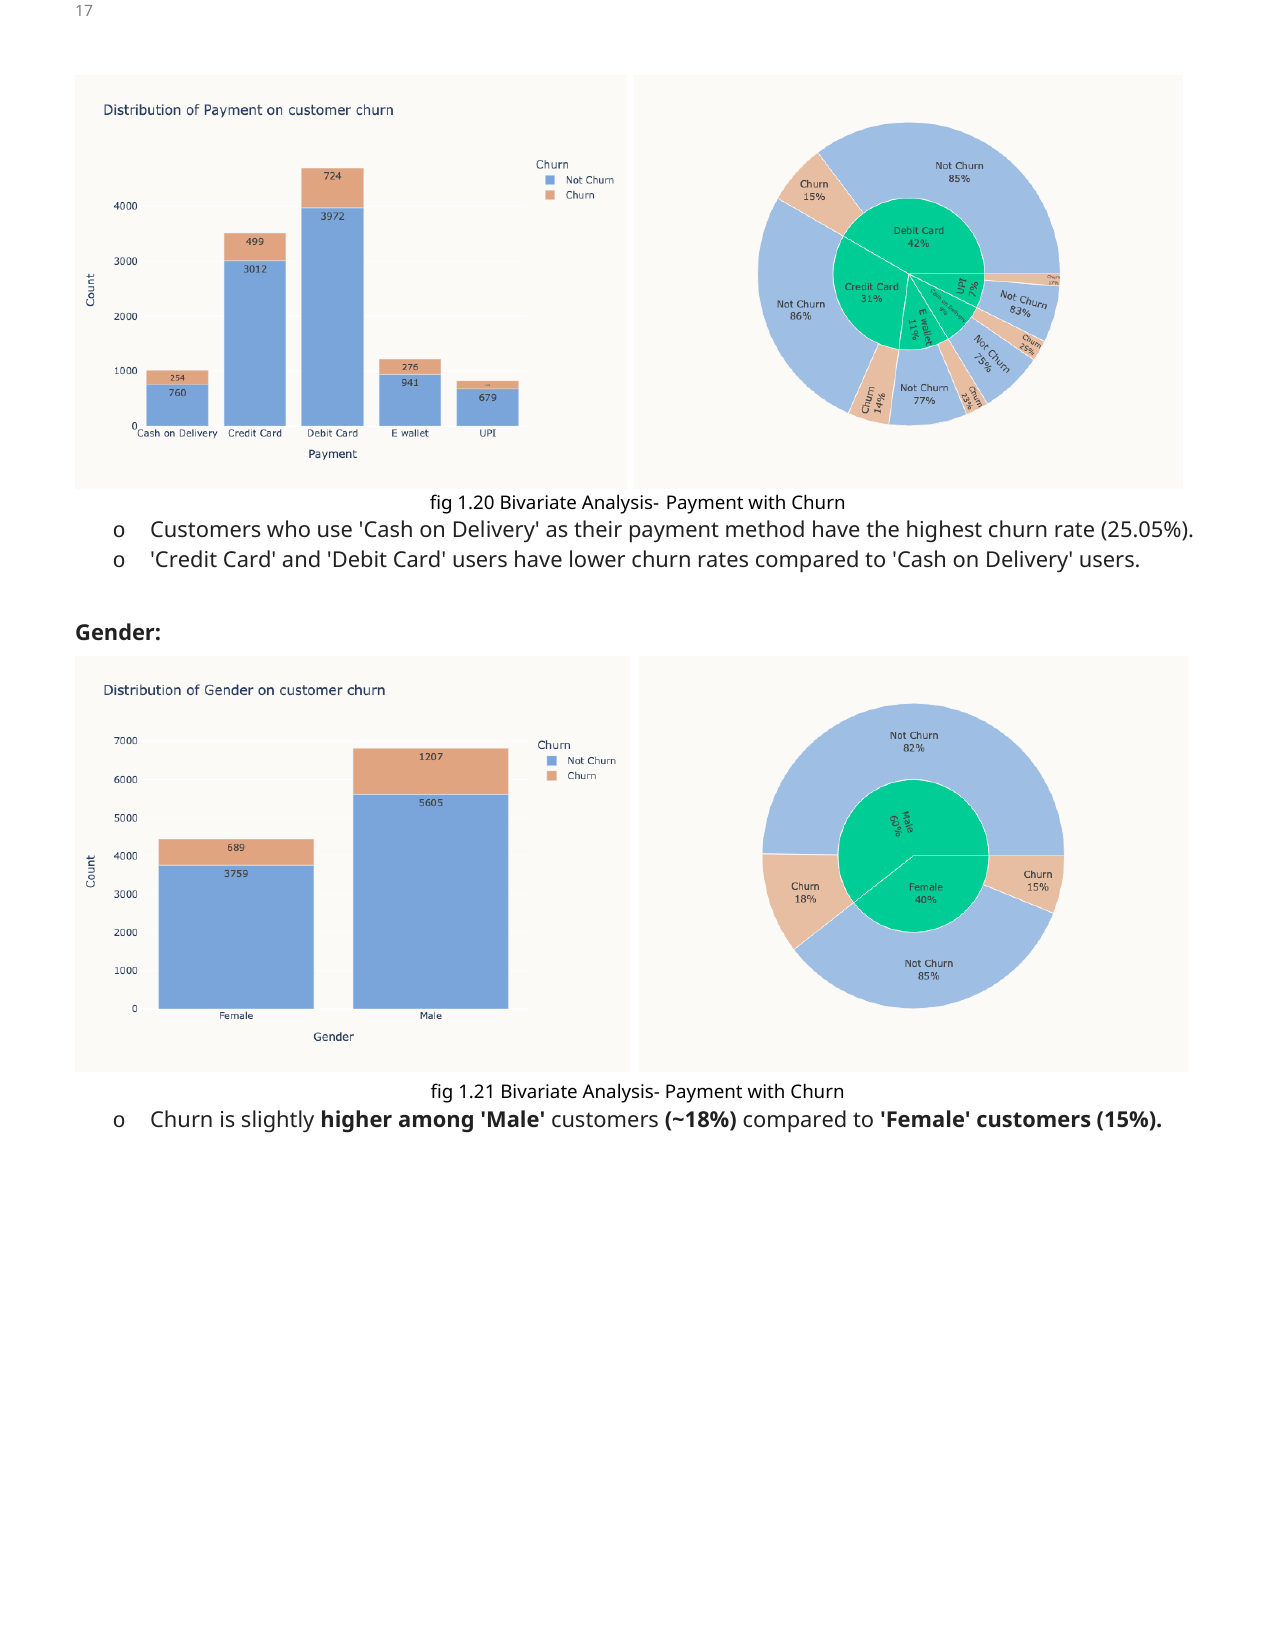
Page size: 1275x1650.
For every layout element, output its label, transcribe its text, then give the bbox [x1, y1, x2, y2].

text fig 1.21 Bivariate Analysis- Payment with Churn [75, 1079, 1200, 1104]
text Gender: [75, 617, 1200, 647]
list Churn is slightly higher among 'Male' customers (~18%) compared to 'Female' customers (15%). [112, 1104, 1200, 1134]
picture [633, 75, 1183, 489]
picture [75, 75, 628, 489]
text fig 1.20 Bivariate Analysis- Payment with Churn [75, 489, 1200, 514]
picture [638, 656, 1188, 1072]
list Customers who use 'Cash on Delivery' as their payment method have the highest churn rate (25.05%). [112, 514, 1200, 544]
picture [75, 656, 630, 1072]
list 'Credit Card' and 'Debit Card' users have lower churn rates compared to 'Cash on Delivery' users. [112, 544, 1200, 574]
